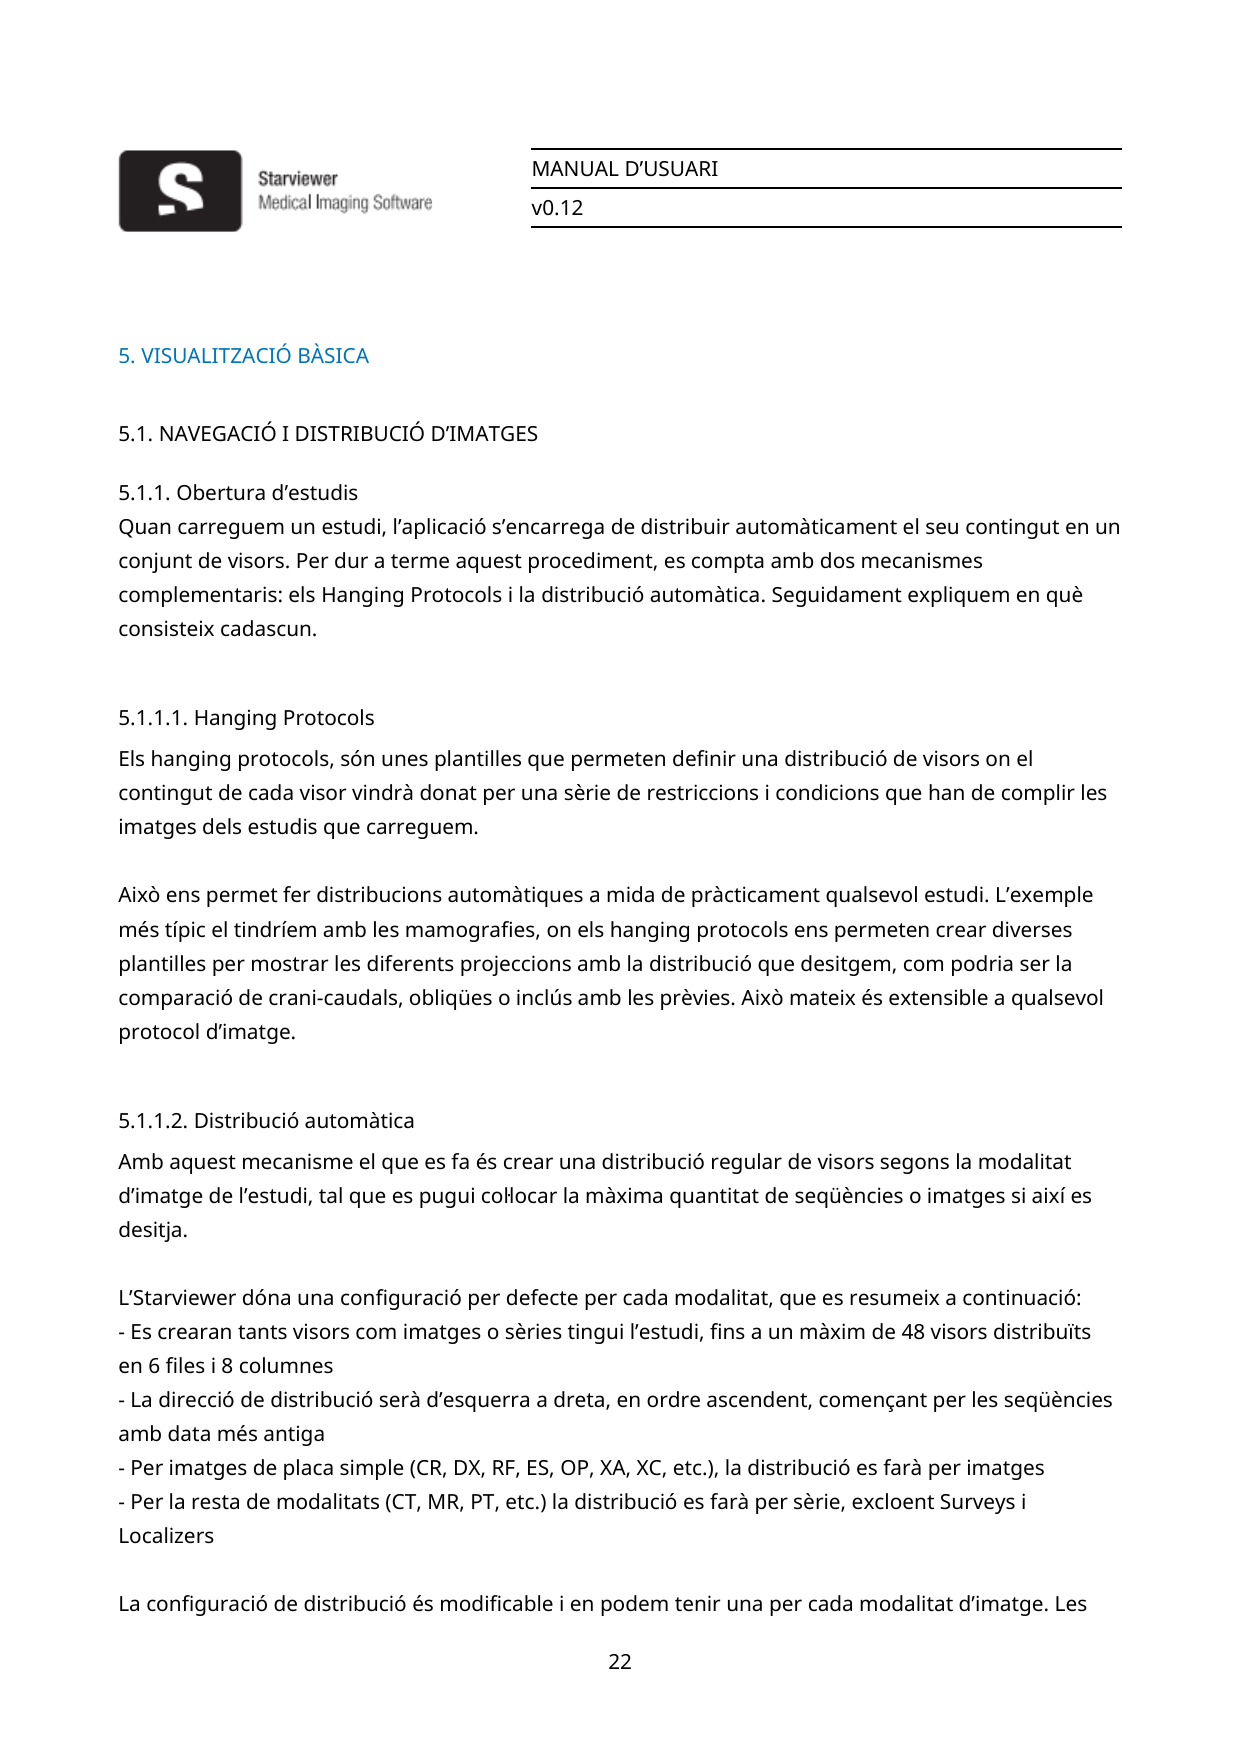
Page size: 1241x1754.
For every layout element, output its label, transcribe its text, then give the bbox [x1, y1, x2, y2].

subtitle Navegació i distribució d’imatges [118, 419, 1122, 448]
text - Per imatges de placa simple (CR, DX, RF, ES, OP, XA, XC, etc.), la distribució es farà per imatges [118, 1453, 1122, 1482]
text - Es crearan tants visors com imatges o sèries tingui l’estudi, fins a un màxim de 48 visors distribuïts en 6 files i 8 columnes [118, 1317, 1122, 1379]
text Amb aquest mecanisme el que es fa és crear una distribució regular de visors segons la modalitat d’imatge de l’estudi, tal que es pugui col·locar la màxima quantitat de seqüències o imatges si així es desitja. [118, 1147, 1122, 1243]
text L’Starviewer dóna una configuració per defecte per cada modalitat, que es resumeix a continuació: [118, 1283, 1122, 1311]
text - Per la resta de modalitats (CT, MR, PT, etc.) la distribució es farà per sèrie, excloent Surveys i Localizers [118, 1487, 1122, 1550]
subtitle Distribució automàtica [118, 1106, 1122, 1134]
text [118, 1589, 1122, 1618]
subtitle Hanging Protocols [118, 703, 1122, 732]
text Quan carreguem un estudi, l’aplicació s’encarrega de distribuir automàticament el seu contingut en un conjunt de visors. Per dur a terme aquest procediment, es compta amb dos mecanismes complementaris: els Hanging Protocols i la distribució automàtica. Seguidament expliquem en què consisteix cadascun. [118, 512, 1122, 643]
subtitle Obertura d’estudis [118, 478, 1122, 507]
text Això ens permet fer distribucions automàtiques a mida de pràcticament qualsevol estudi. L’exemple més típic el tindríem amb les mamografies, on els hanging protocols ens permeten crear diverses plantilles per mostrar les diferents projeccions amb la distribució que desitgem, com podria ser la comparació de crani-caudals, obliqües o inclús amb les prèvies. Això mateix és extensible a qualsevol protocol d’imatge. [118, 847, 1122, 1045]
subtitle Visualització Bàsica [118, 341, 1122, 370]
text - La direcció de distribució serà d’esquerra a dreta, en ordre ascendent, començant per les seqüències amb data més antiga [118, 1385, 1122, 1448]
text Els hanging protocols, són unes plantilles que permeten definir una distribució de visors on el contingut de cada visor vindrà donat per una sèrie de restriccions i condicions que han de complir les imatges dels estudis que carreguem. [118, 744, 1122, 841]
